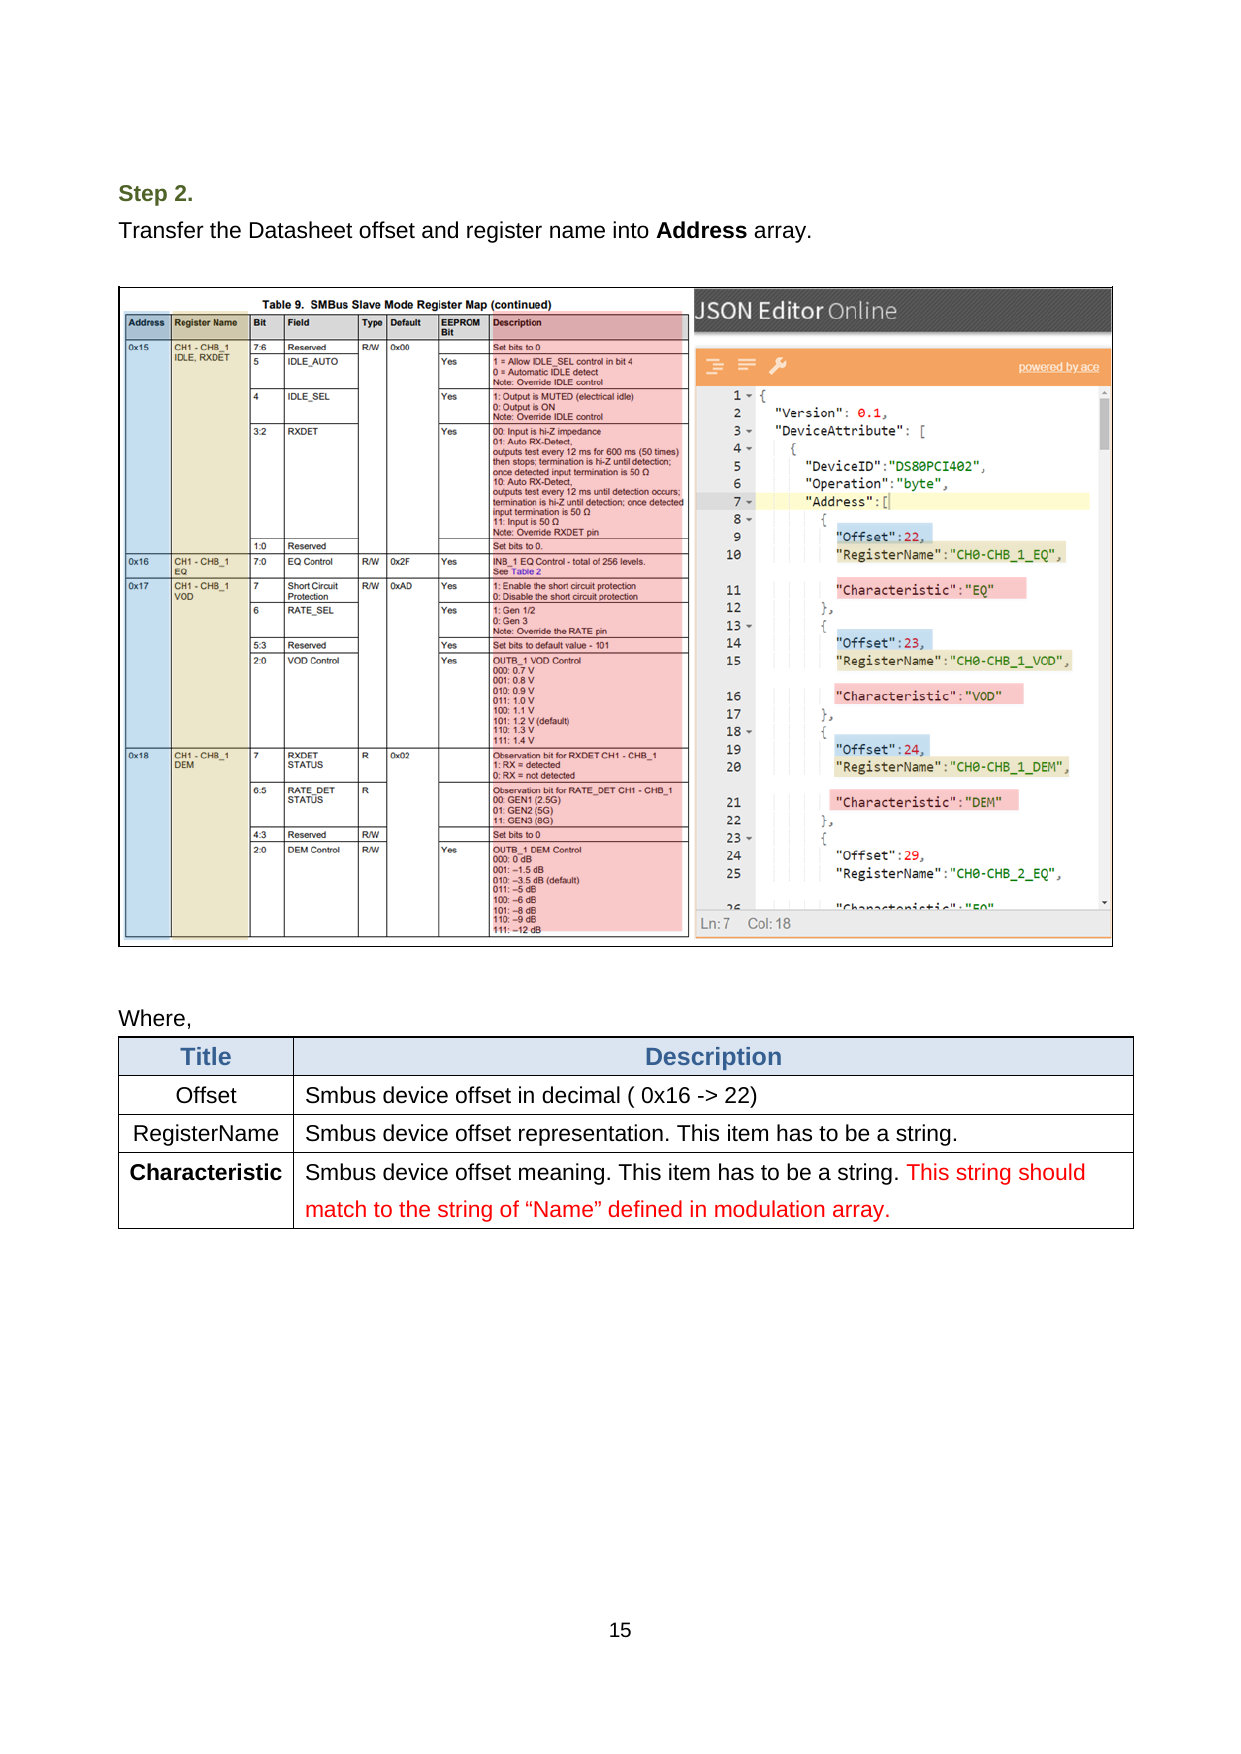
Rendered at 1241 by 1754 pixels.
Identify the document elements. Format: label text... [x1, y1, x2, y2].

table_cell Offset [119, 1076, 293, 1113]
text Step 2. [118, 174, 1122, 211]
table_cell RegisterName [119, 1115, 293, 1152]
text Where, [118, 999, 1122, 1036]
table_header Title [119, 1038, 293, 1075]
picture [120, 288, 1112, 946]
table_cell Smbus device offset meaning. This item has to be a string. This string should match to the string of “Name” defined in modulation array. [294, 1153, 1133, 1228]
text Transfer the Datasheet offset and register name into Address array. [118, 211, 1122, 249]
table_cell Smbus device offset representation. This item has to be a string. [294, 1115, 1133, 1152]
table_cell Characteristic [119, 1153, 293, 1228]
table_cell Smbus device offset in decimal ( 0x16 -> 22) [294, 1076, 1133, 1113]
table_header Description [294, 1038, 1133, 1075]
